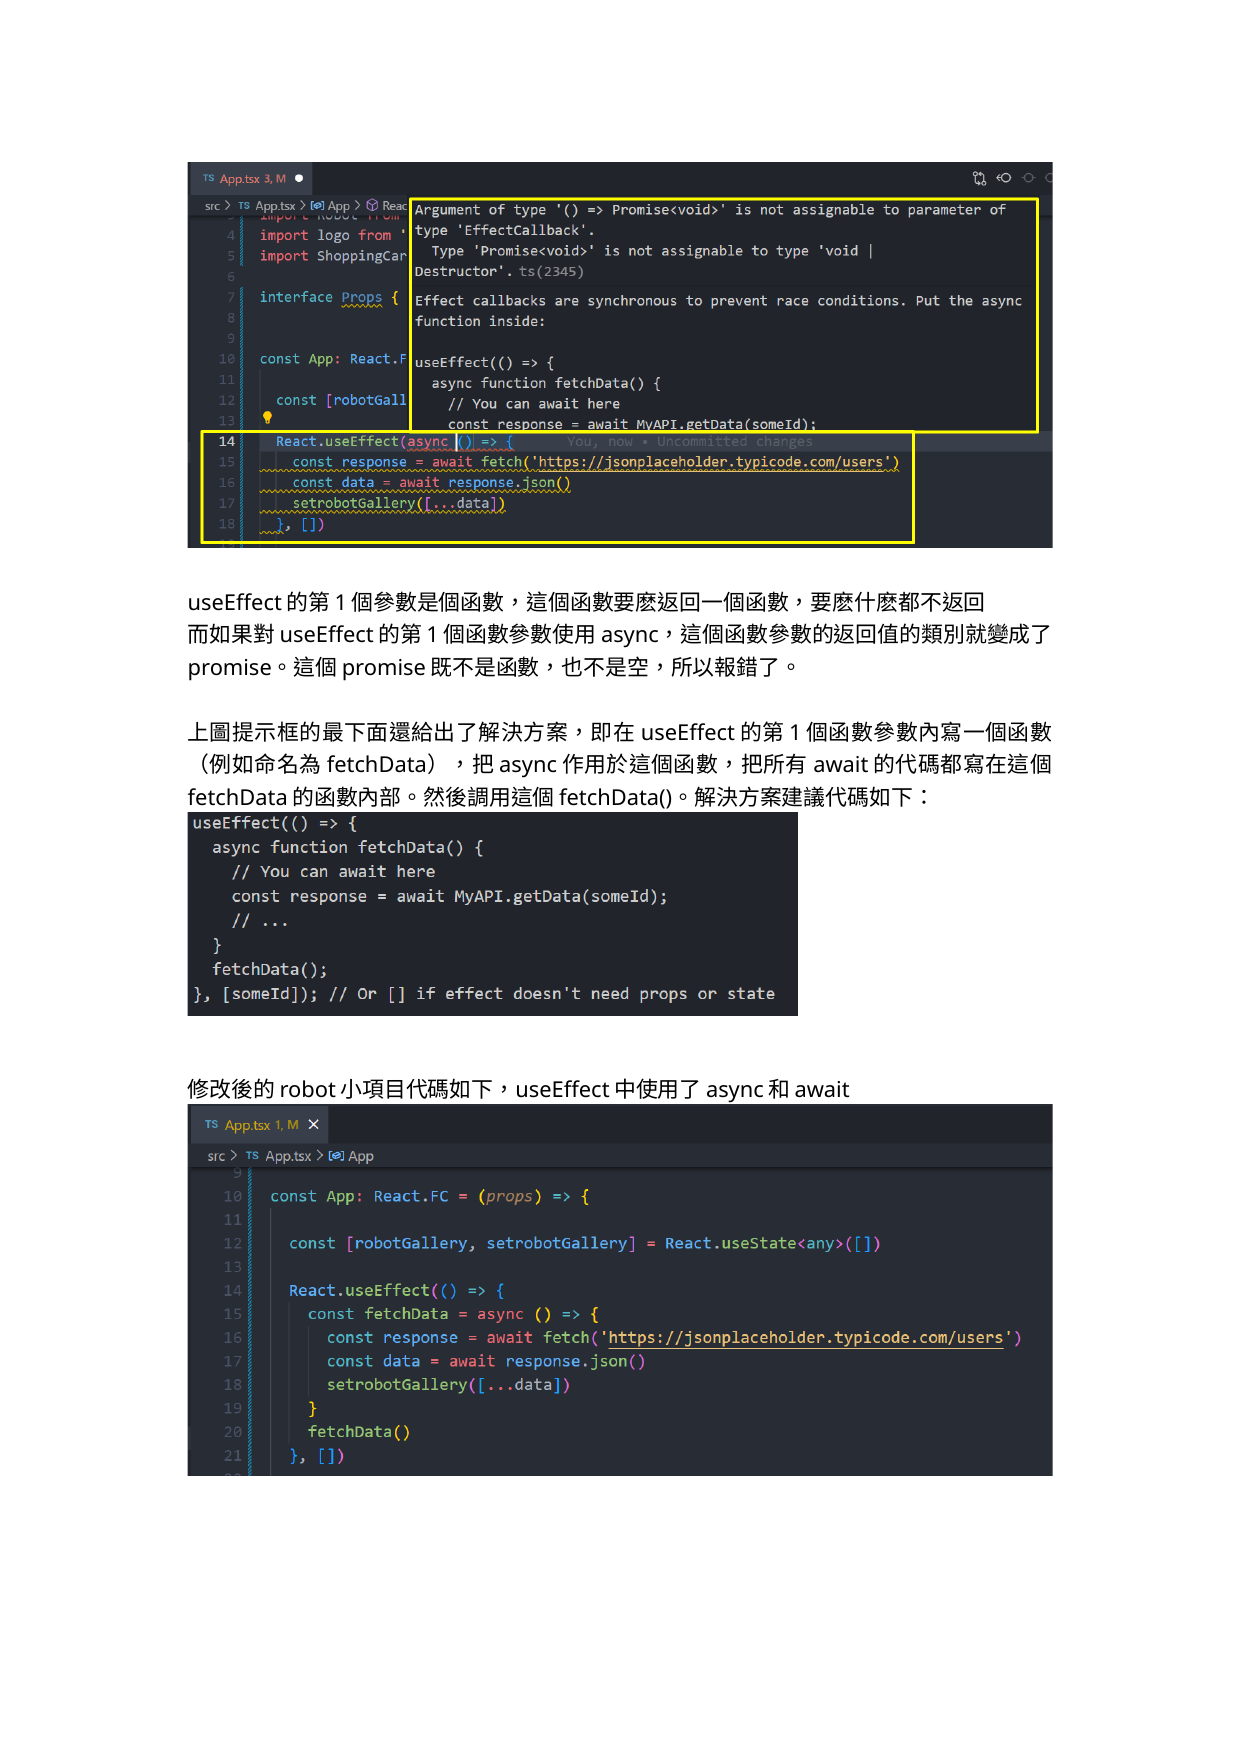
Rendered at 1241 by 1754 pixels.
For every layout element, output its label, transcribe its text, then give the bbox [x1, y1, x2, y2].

picture [187, 162, 1053, 548]
picture [187, 1104, 1053, 1476]
text 修改後的robot小項目代碼如下，useEffect中使用了async和await [187, 1072, 1053, 1104]
text 而如果對useEffect的第1個函數參數使用async，這個函數參數的返回值的類別就變成了promise。這個promise既不是函數，也不是空，所以報錯了。 [187, 617, 1053, 682]
text useEffect的第1個參數是個函數，這個函數要麽返回一個函數，要麽什麽都不返回 [187, 584, 1053, 617]
picture [187, 812, 798, 1016]
text 上圖提示框的最下面還給出了解決方案，即在useEffect的第1個函數參數內寫一個函數（例如命名為fetchData），把async作用於這個函數，把所有await的代碼都寫在這個fetchData的函數內部。然後調用這個fetchData()。解決方案建議代碼如下： [187, 714, 1053, 812]
